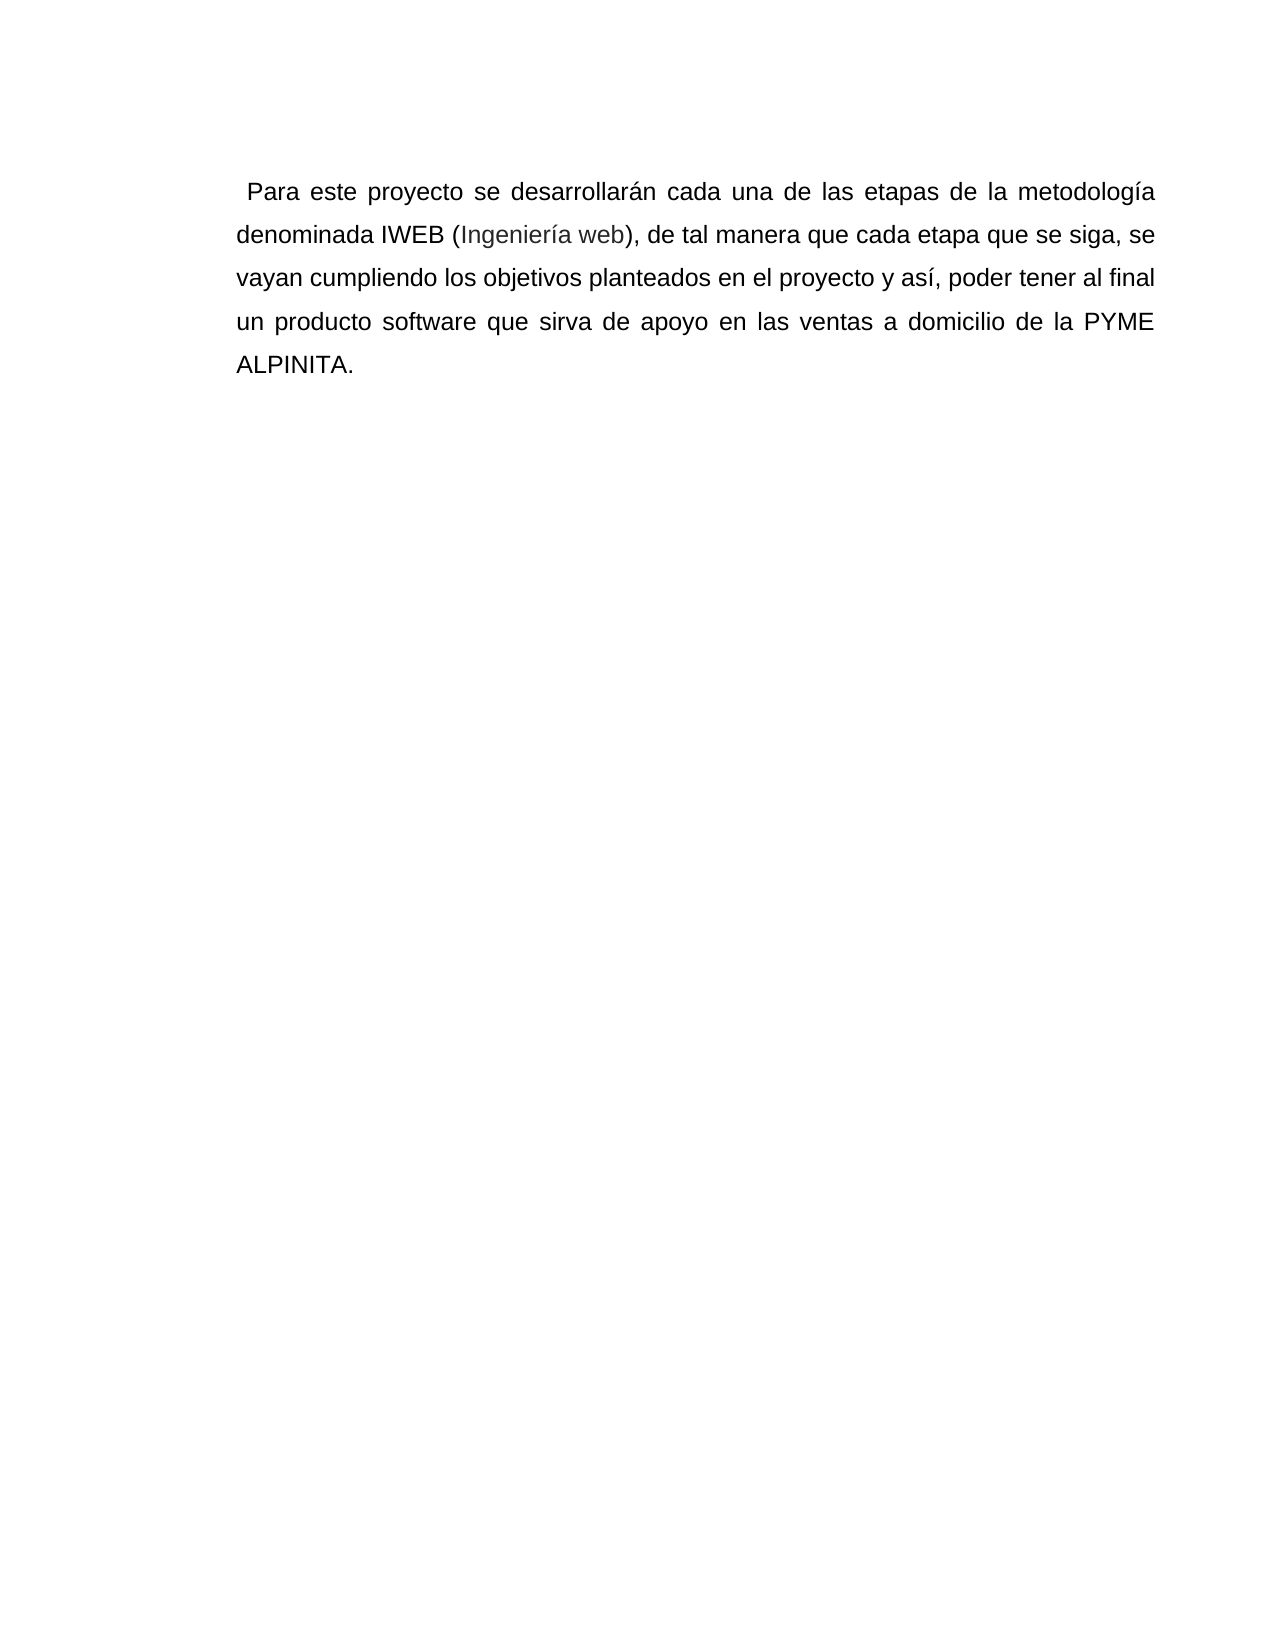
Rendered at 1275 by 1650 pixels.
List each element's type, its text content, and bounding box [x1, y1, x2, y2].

text Para este proyecto se desarrollarán cada una de las etapas de la metodología denominada IWEB (Ingeniería web), de tal manera que cada etapa que se siga, se vayan cumpliendo los objetivos planteados en el proyecto y así, poder tener al final un producto software que sirva de apoyo en las ventas a domicilio de la PYME ALPINITA. [236, 177, 1157, 378]
